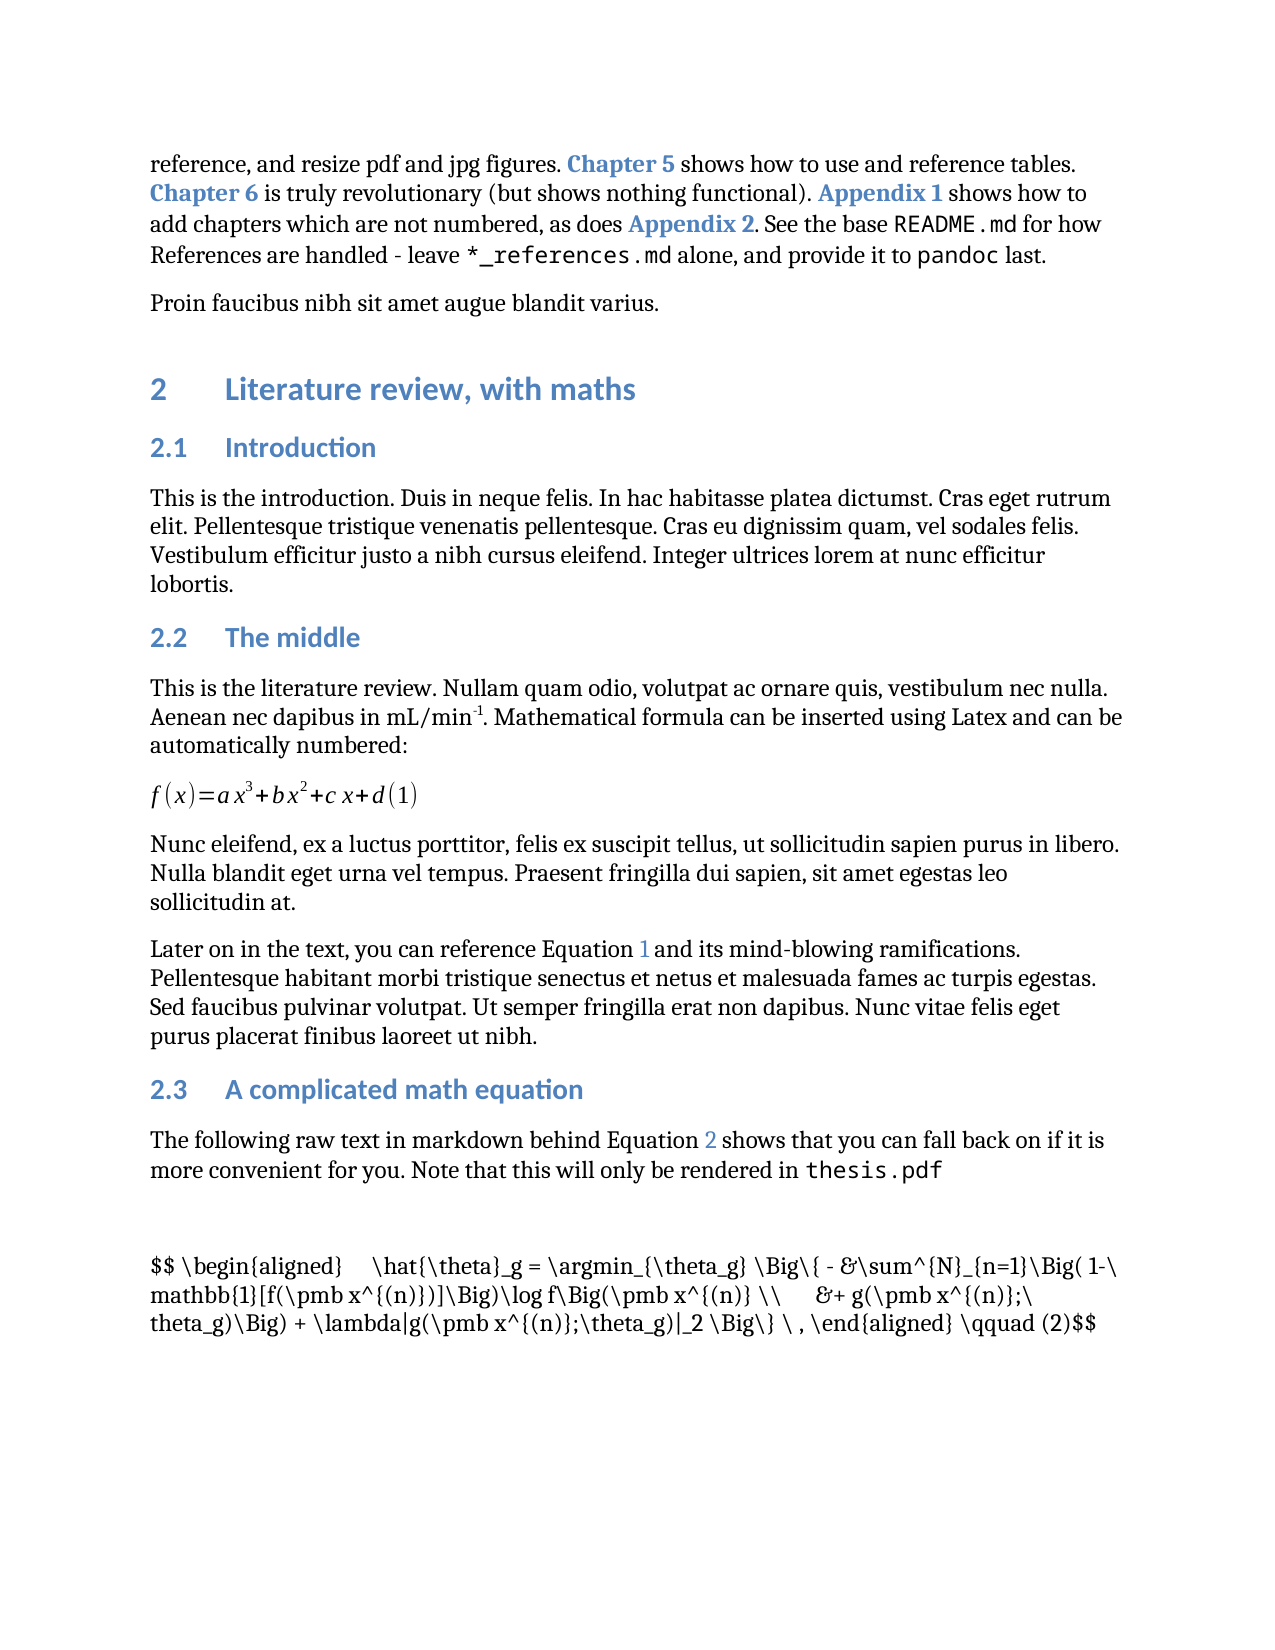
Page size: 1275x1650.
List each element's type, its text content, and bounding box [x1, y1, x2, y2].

subtitle 2 Literature review, with maths [150, 367, 1125, 408]
text This is the introduction. Duis in neque felis. In hac habitasse platea dictumst. Cras eget rutrum elit. Pellentesque tristique venenatis pellentesque. Cras eu dignissim quam, vel sodales felis. Vestibulum efficitur justo a nibh cursus eleifend. Integer ultrices lorem at nunc efficitur lobortis. [150, 483, 1125, 598]
text Nunc eleifend, ex a luctus porttitor, felis ex suscipit tellus, ut sollicitudin sapien purus in libero. Nulla blandit eget urna vel tempus. Praesent fringilla dui sapien, sit amet egestas leo sollicitudin at. [150, 830, 1125, 917]
text This is the literature review. Nullam quam odio, volutpat ac ornare quis, vestibulum nec nulla. Aenean nec dapibus in mL/min-1. Mathematical formula can be inserted using Latex and can be automatically numbered: [150, 674, 1125, 760]
text Proin faucibus nibh sit amet augue blandit varius. [150, 289, 1125, 317]
subtitle 2.2 The middle [150, 619, 1125, 655]
text $$ \begin{aligned} \hat{\theta}_g = \argmin_{\theta_g} \Big\{ - &\sum^{N}_{n=1}\Big( 1-\mathbb{1}[f(\pmb x^{(n)})]\Big)\log f\Big(\pmb x^{(n)} \\ &+ g(\pmb x^{(n)};\theta_g)\Big) + \lambda|g(\pmb x^{(n)};\theta_g)|_2 \Big\} \ , \end{aligned} \qquad (2)$$ [150, 1252, 1125, 1338]
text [150, 150, 1125, 270]
subtitle 2.3 A complicated math equation [150, 1071, 1125, 1107]
text Later on in the text, you can reference Equation 1 and its mind-blowing ramifications. Pellentesque habitant morbi tristique senectus et netus et malesuada fames ac turpis egestas. Sed faucibus pulvinar volutpat. Ut semper fringilla erat non dapibus. Nunc vitae felis eget purus placerat finibus laoreet ut nibh. [150, 935, 1125, 1050]
text The following raw text in markdown behind Equation 2 shows that you can fall back on if it is more convenient for you. Note that this will only be rendered in thesis.pdf [150, 1126, 1125, 1186]
subtitle 2.1 Introduction [150, 429, 1125, 465]
